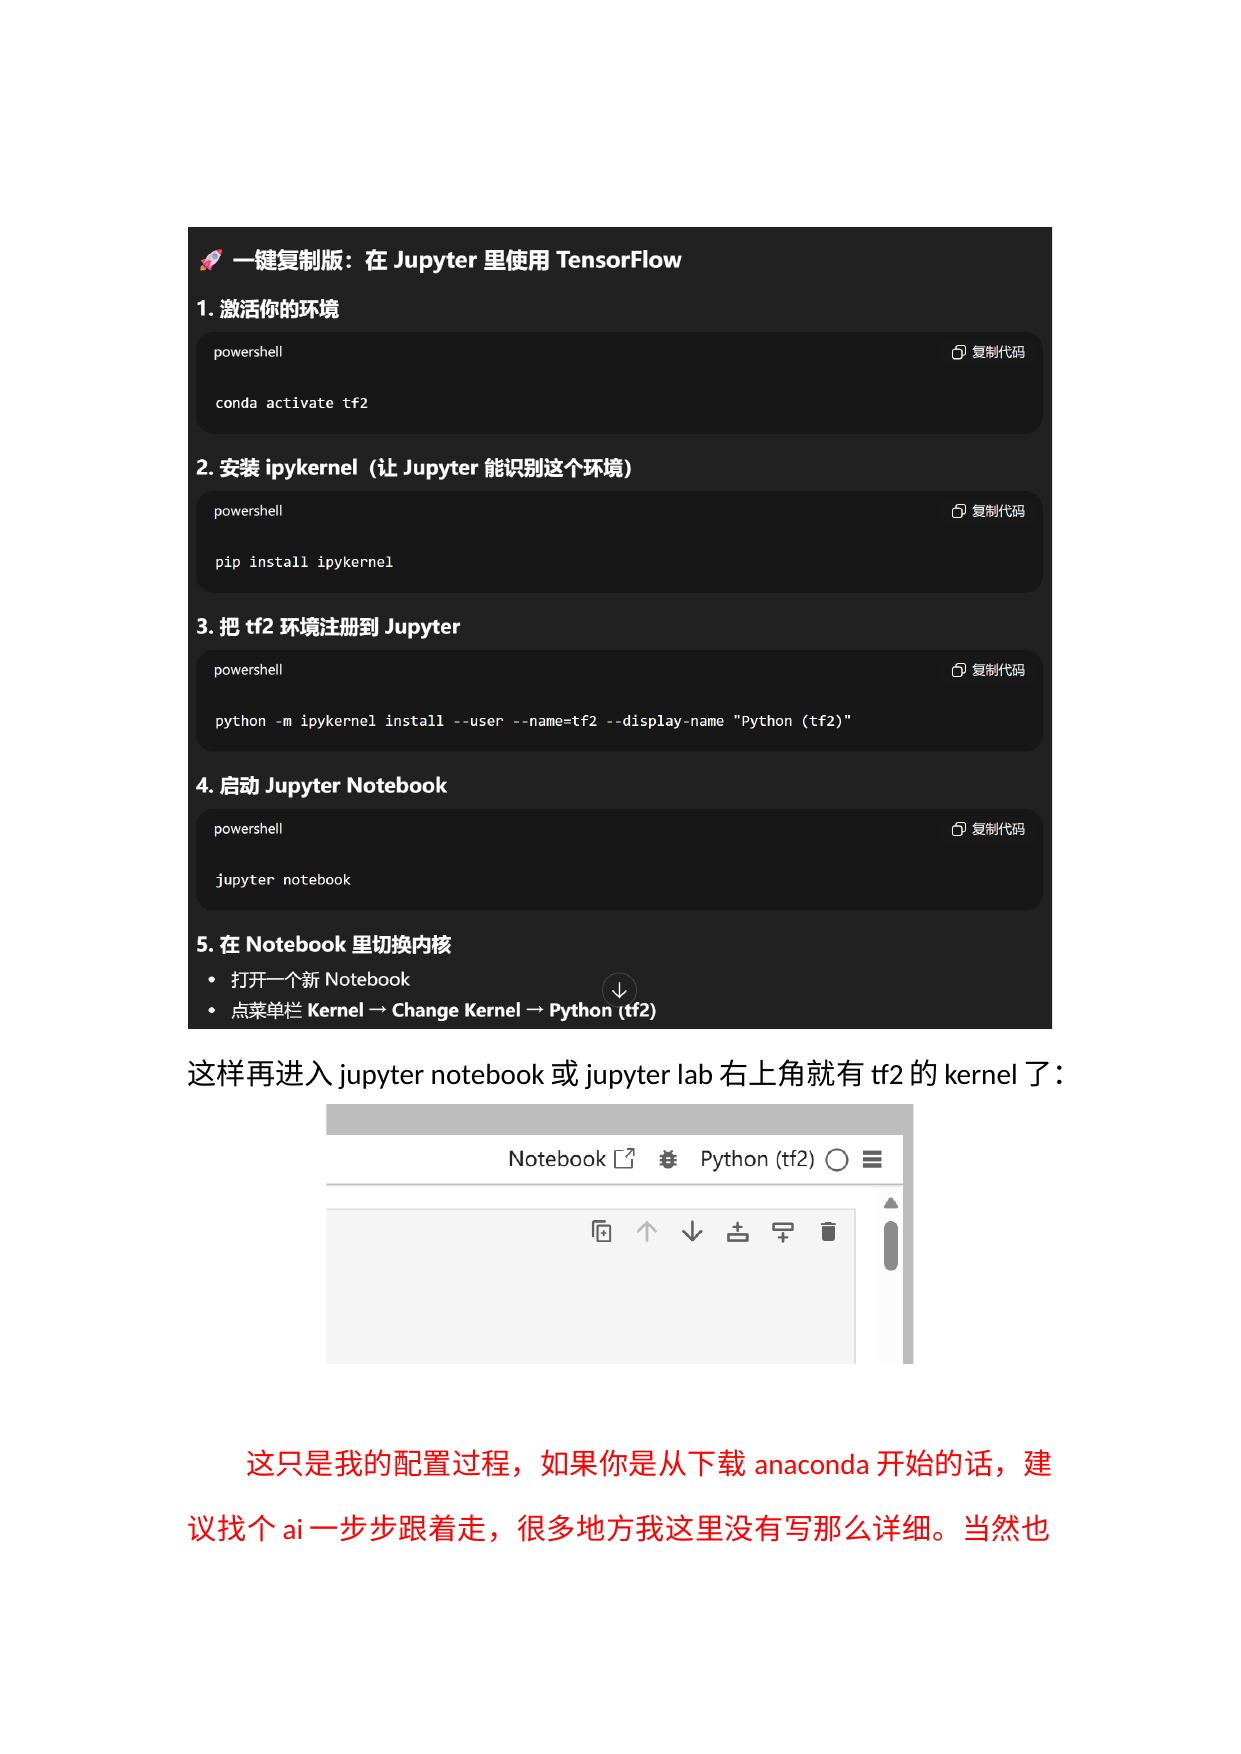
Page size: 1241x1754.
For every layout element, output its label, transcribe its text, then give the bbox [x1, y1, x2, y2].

text 这样再进入jupyter notebook或jupyter lab右上角就有tf2的kernel了： [187, 1039, 1053, 1104]
picture [326, 1104, 914, 1364]
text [187, 1429, 1053, 1559]
picture [188, 227, 1053, 1029]
